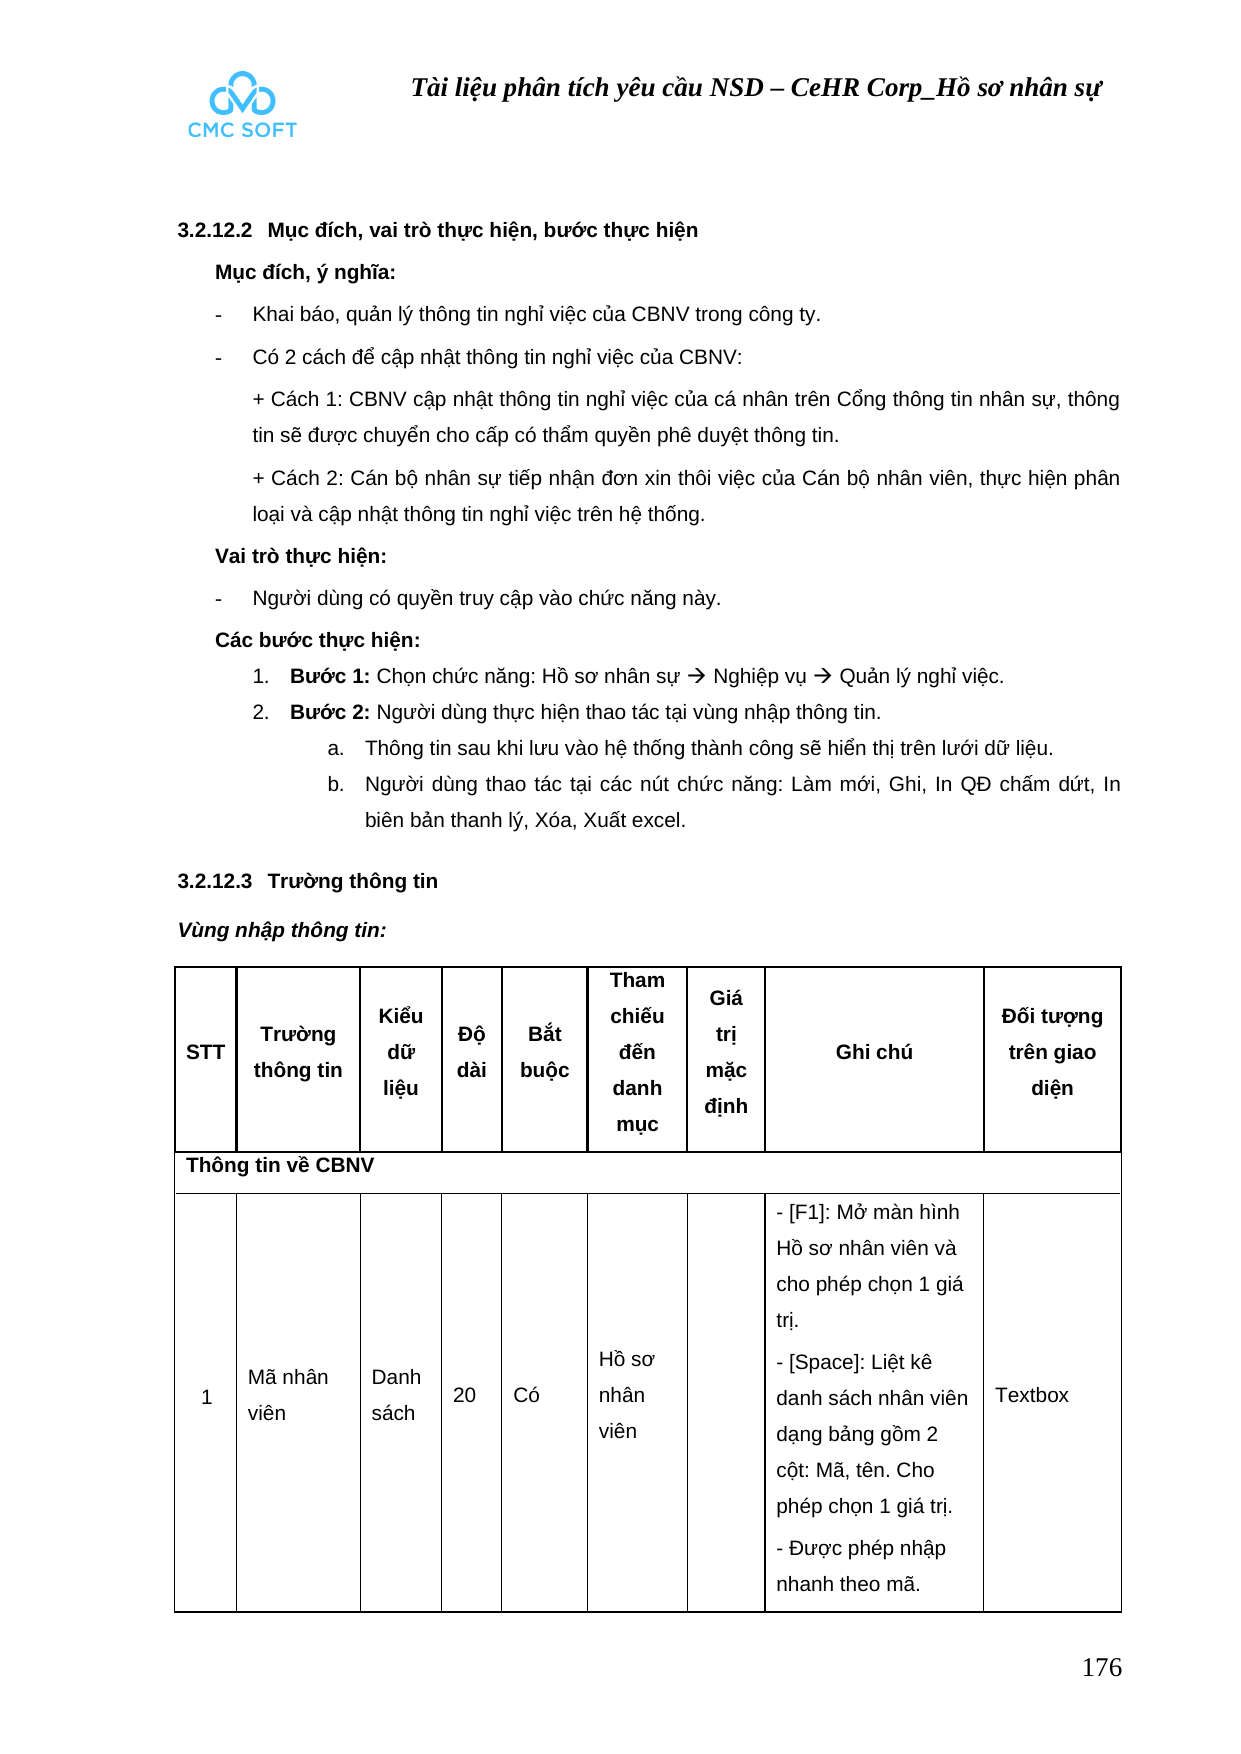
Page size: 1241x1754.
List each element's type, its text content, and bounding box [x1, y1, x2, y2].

list Người dùng có quyền truy cập vào chức năng này. [215, 586, 1122, 610]
text Các bước thực hiện: [177, 628, 1122, 652]
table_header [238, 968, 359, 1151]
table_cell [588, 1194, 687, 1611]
list Thông tin sau khi lưu vào hệ thống thành công sẽ hiển thị trên lưới dữ liệu. [327, 736, 1122, 760]
picture [188, 71, 297, 137]
text Vùng nhập thông tin: [177, 917, 1122, 941]
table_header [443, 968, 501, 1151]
text Mục đích, ý nghĩa: [215, 260, 1122, 284]
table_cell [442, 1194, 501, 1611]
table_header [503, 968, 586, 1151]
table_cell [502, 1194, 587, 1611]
subtitle Mục đích, vai trò thực hiện, bước thực hiện [177, 218, 1122, 242]
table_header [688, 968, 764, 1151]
list Bước 1: Chọn chức năng: Hồ sơ nhân sự Nghiệp vụ Quản lý nghỉ việc. [252, 664, 1122, 688]
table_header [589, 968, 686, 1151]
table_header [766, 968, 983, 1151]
subtitle Trường thông tin [177, 869, 1122, 893]
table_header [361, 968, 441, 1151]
list Người dùng thao tác tại các nút chức năng: Làm mới, Ghi, In QĐ chấm dứt, In biên bản thanh lý, Xóa, Xuất excel. [327, 772, 1122, 832]
text + Cách 1: CBNV cập nhật thông tin nghỉ việc của cá nhân trên Cổng thông tin nhân sự, thông tin sẽ được chuyển cho cấp có thẩm quyền phê duyệt thông tin. [252, 387, 1122, 447]
text + Cách 2: Cán bộ nhân sự tiếp nhận đơn xin thôi việc của Cán bộ nhân viên, thực hiện phân loại và cập nhật thông tin nghỉ việc trên hệ thống. [252, 465, 1122, 525]
list Khai báo, quản lý thông tin nghỉ việc của CBNV trong công ty. [215, 302, 1122, 326]
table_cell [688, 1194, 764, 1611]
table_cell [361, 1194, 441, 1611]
list Có 2 cách để cập nhật thông tin nghỉ việc của CBNV: [215, 345, 1122, 369]
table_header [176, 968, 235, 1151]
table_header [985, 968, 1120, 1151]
text Vai trò thực hiện: [177, 543, 1122, 567]
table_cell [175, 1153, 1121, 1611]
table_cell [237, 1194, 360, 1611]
list Bước 2: Người dùng thực hiện thao tác tại vùng nhập thông tin. [252, 700, 1122, 724]
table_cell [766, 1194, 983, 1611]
